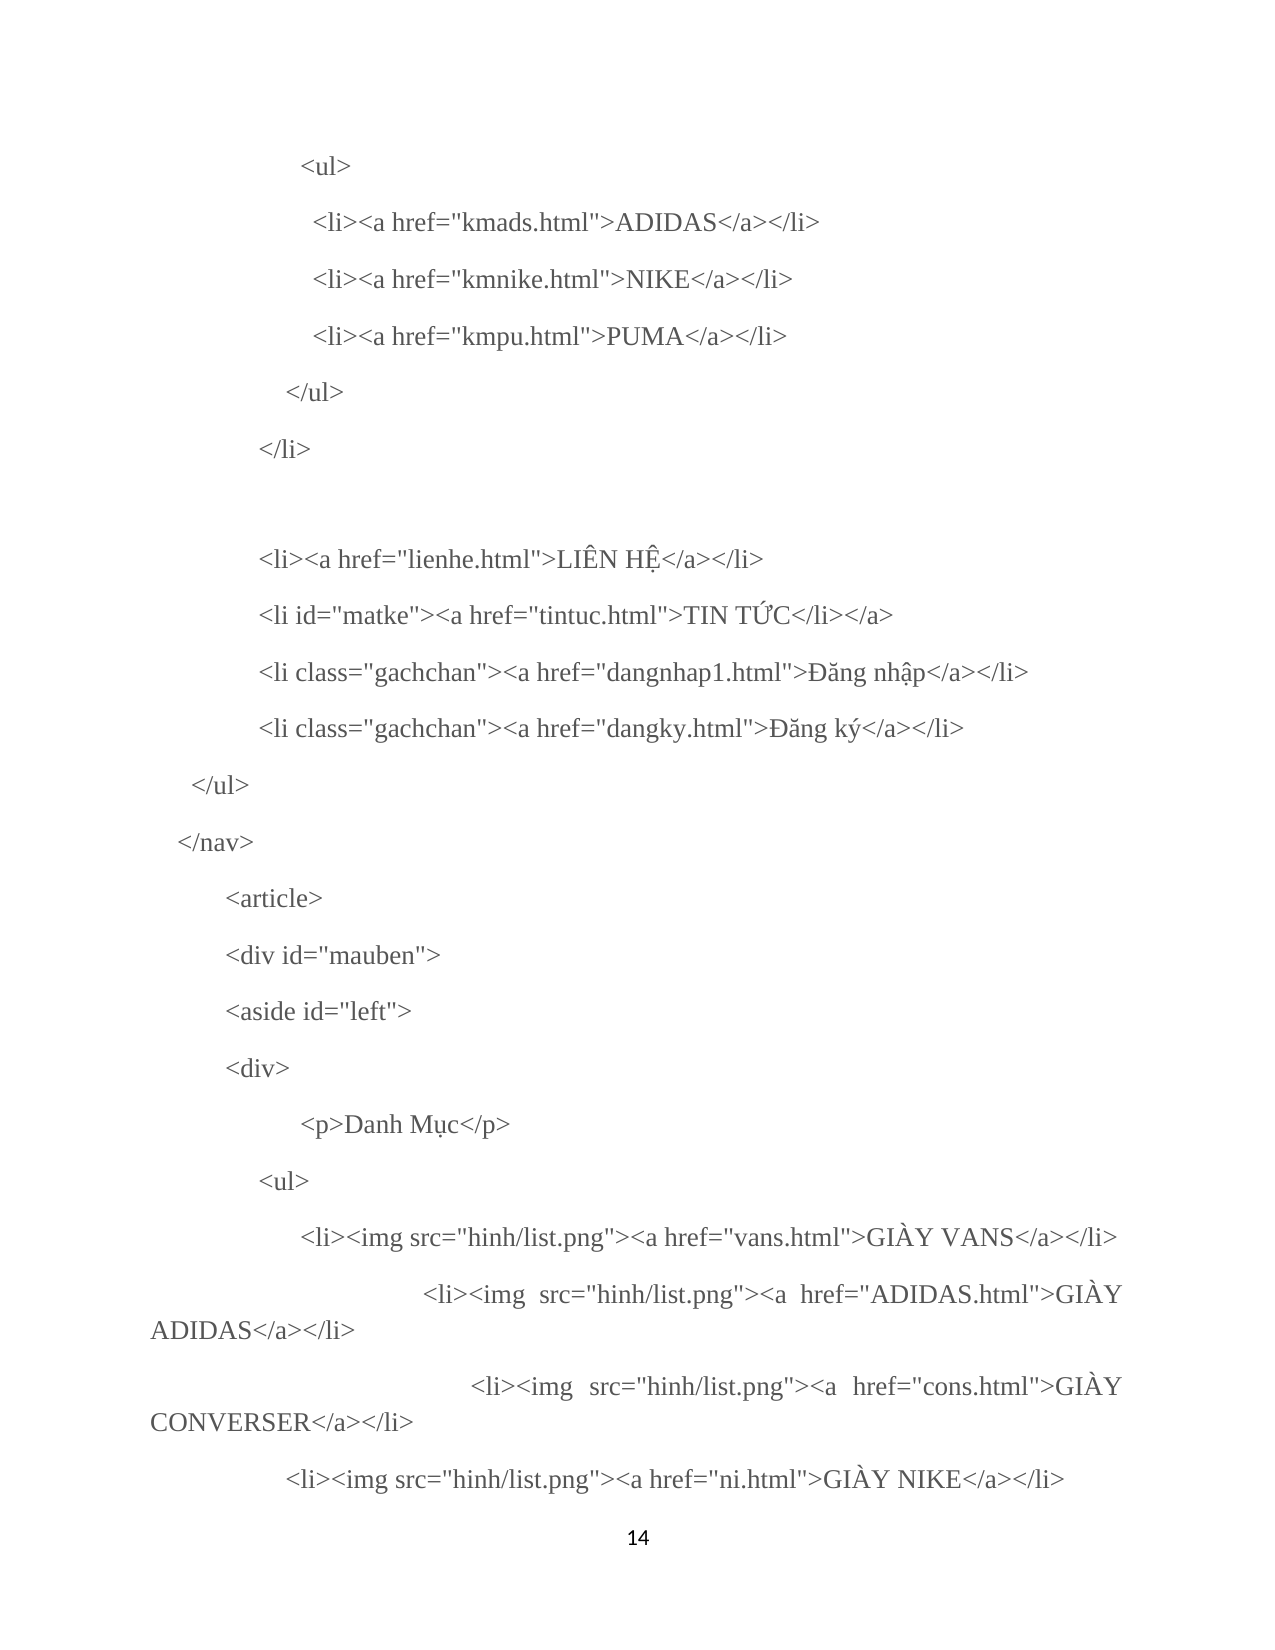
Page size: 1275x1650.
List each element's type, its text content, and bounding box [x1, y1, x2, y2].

text <li><img src="hinh/list.png"><a href="vans.html">GIÀY VANS</a></li> [150, 1222, 1125, 1253]
text <article> [150, 882, 1125, 913]
text <ul> [150, 150, 1125, 181]
text <p>Danh Mục</p> [150, 1108, 1125, 1139]
text <li><a href="lienhe.html">LIÊN HỆ</a></li> [150, 543, 1125, 574]
text <aside id="left"> [150, 995, 1125, 1026]
text <li><a href="kmnike.html">NIKE</a></li> [150, 263, 1125, 294]
text <li><img src="hinh/list.png"><a href="cons.html">GIÀY CONVERSER</a></li> [150, 1370, 1125, 1437]
text </li> [150, 433, 1125, 464]
text <li id="matke"><a href="tintuc.html">TIN TỨC</li></a> [150, 599, 1125, 631]
text </ul> [150, 376, 1125, 407]
text <li class="gachchan"><a href="dangky.html">Đăng ký</a></li> [150, 712, 1125, 744]
text <li><img src="hinh/list.png"><a href="ADIDAS.html">GIÀY ADIDAS</a></li> [150, 1278, 1125, 1345]
text </nav> [150, 826, 1125, 857]
text <li><img src="hinh/list.png"><a href="ni.html">GIÀY NIKE</a></li> [150, 1463, 1125, 1494]
text <li><a href="kmpu.html">PUMA</a></li> [150, 320, 1125, 351]
text <div> [150, 1052, 1125, 1083]
text <ul> [150, 1165, 1125, 1196]
text </ul> [150, 769, 1125, 800]
text <li class="gachchan"><a href="dangnhap1.html">Đăng nhập</a></li> [150, 656, 1125, 687]
text <div id="mauben"> [150, 939, 1125, 970]
text <li><a href="kmads.html">ADIDAS</a></li> [150, 207, 1125, 238]
